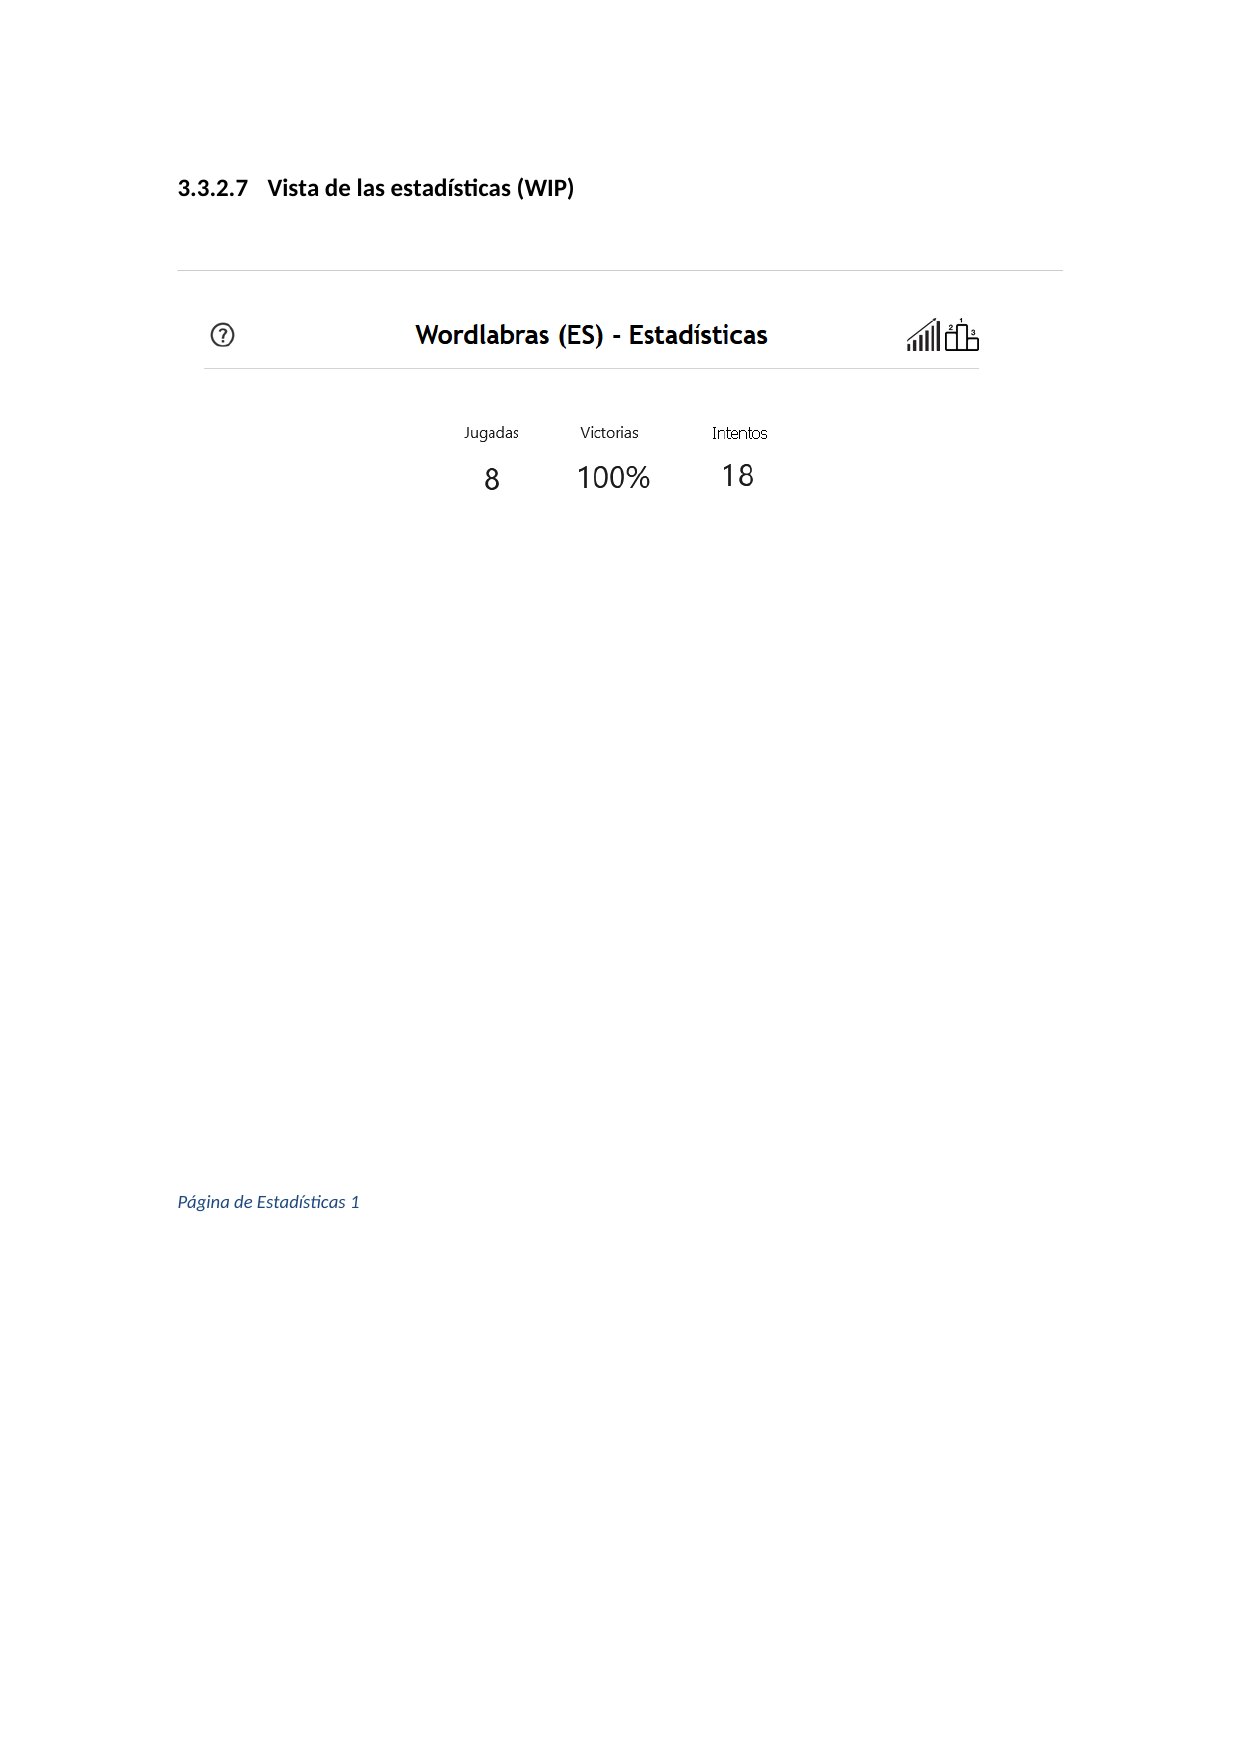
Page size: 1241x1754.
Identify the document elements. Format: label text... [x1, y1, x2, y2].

subtitle Vista de las estadísticas (WIP) [177, 173, 1063, 203]
picture [177, 270, 1063, 1161]
